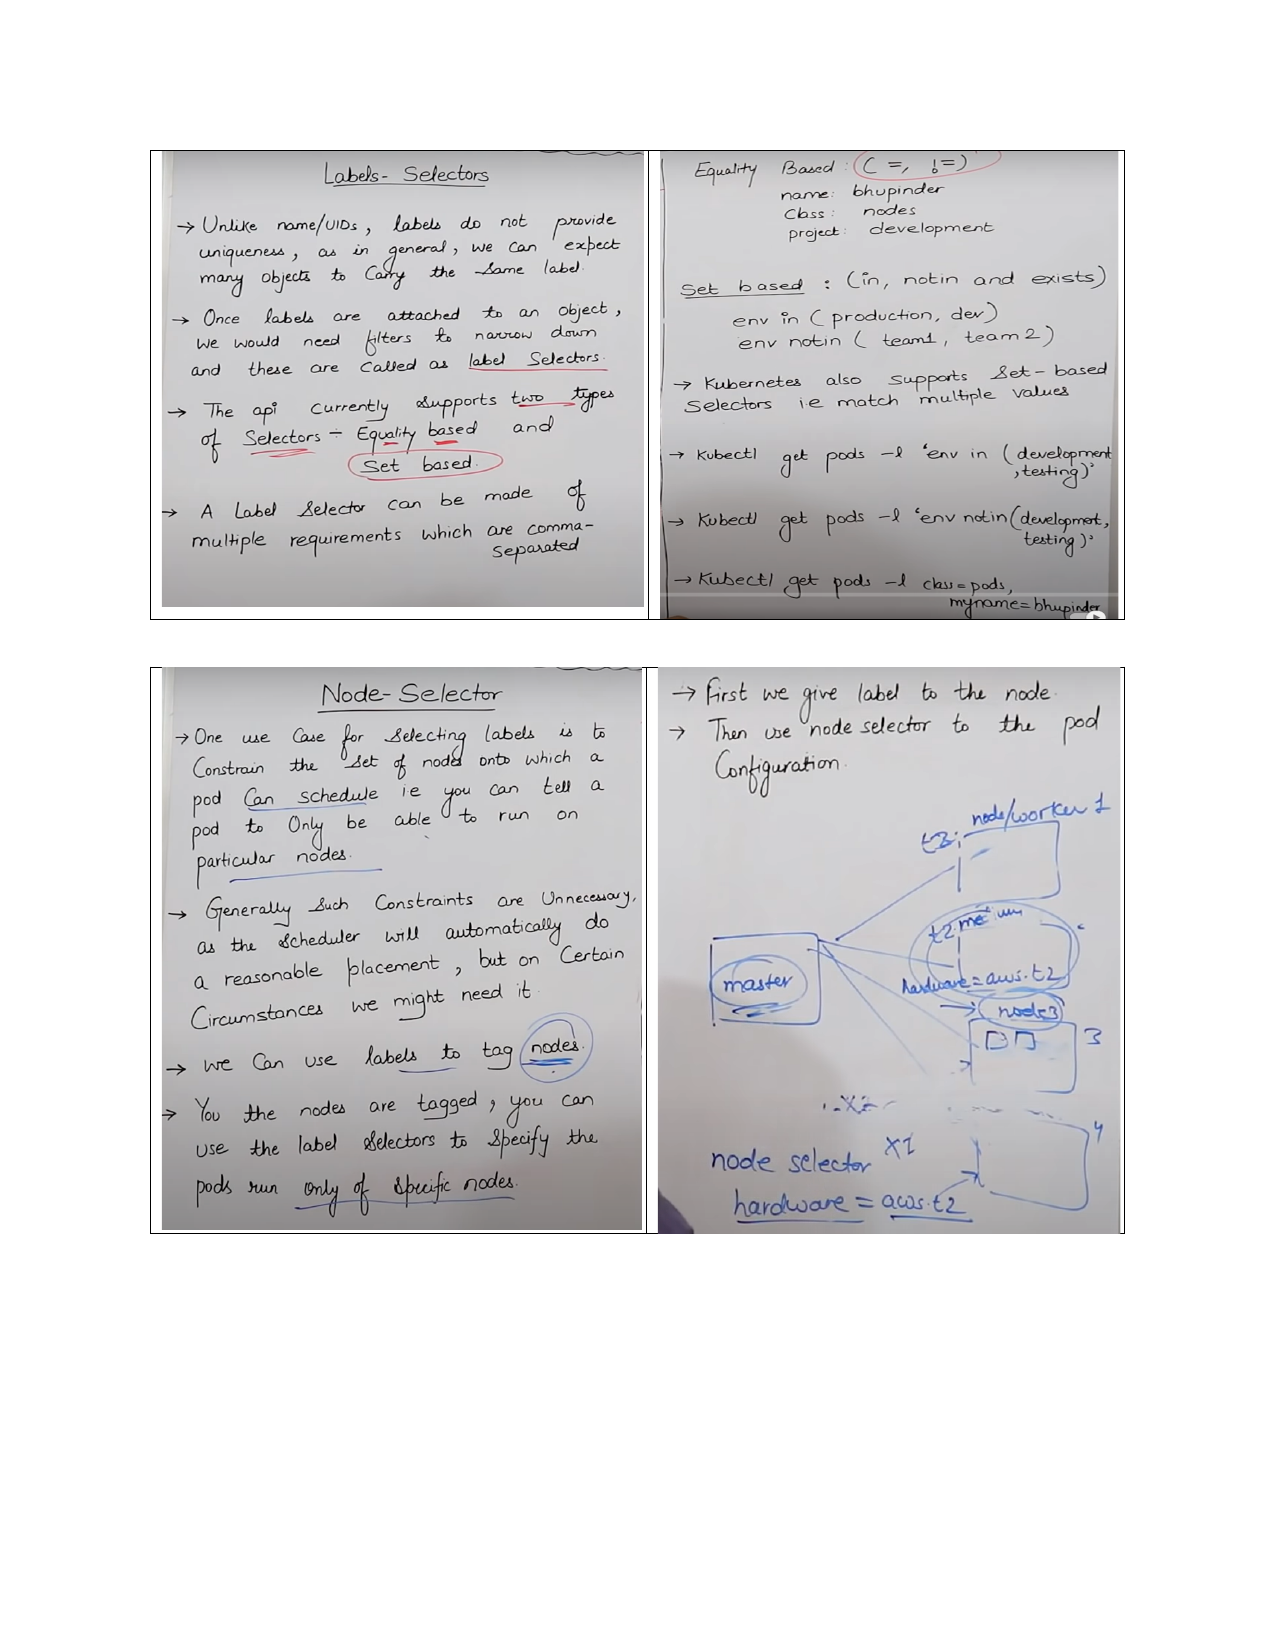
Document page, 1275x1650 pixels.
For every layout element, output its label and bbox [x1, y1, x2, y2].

picture [161, 667, 642, 1230]
table_header [647, 668, 657, 1233]
picture [660, 151, 1119, 619]
table_header [649, 151, 660, 619]
table_header [151, 668, 646, 1233]
table_header [1119, 151, 1124, 619]
picture [161, 151, 644, 607]
table_header [151, 151, 648, 619]
picture [657, 667, 1121, 1234]
